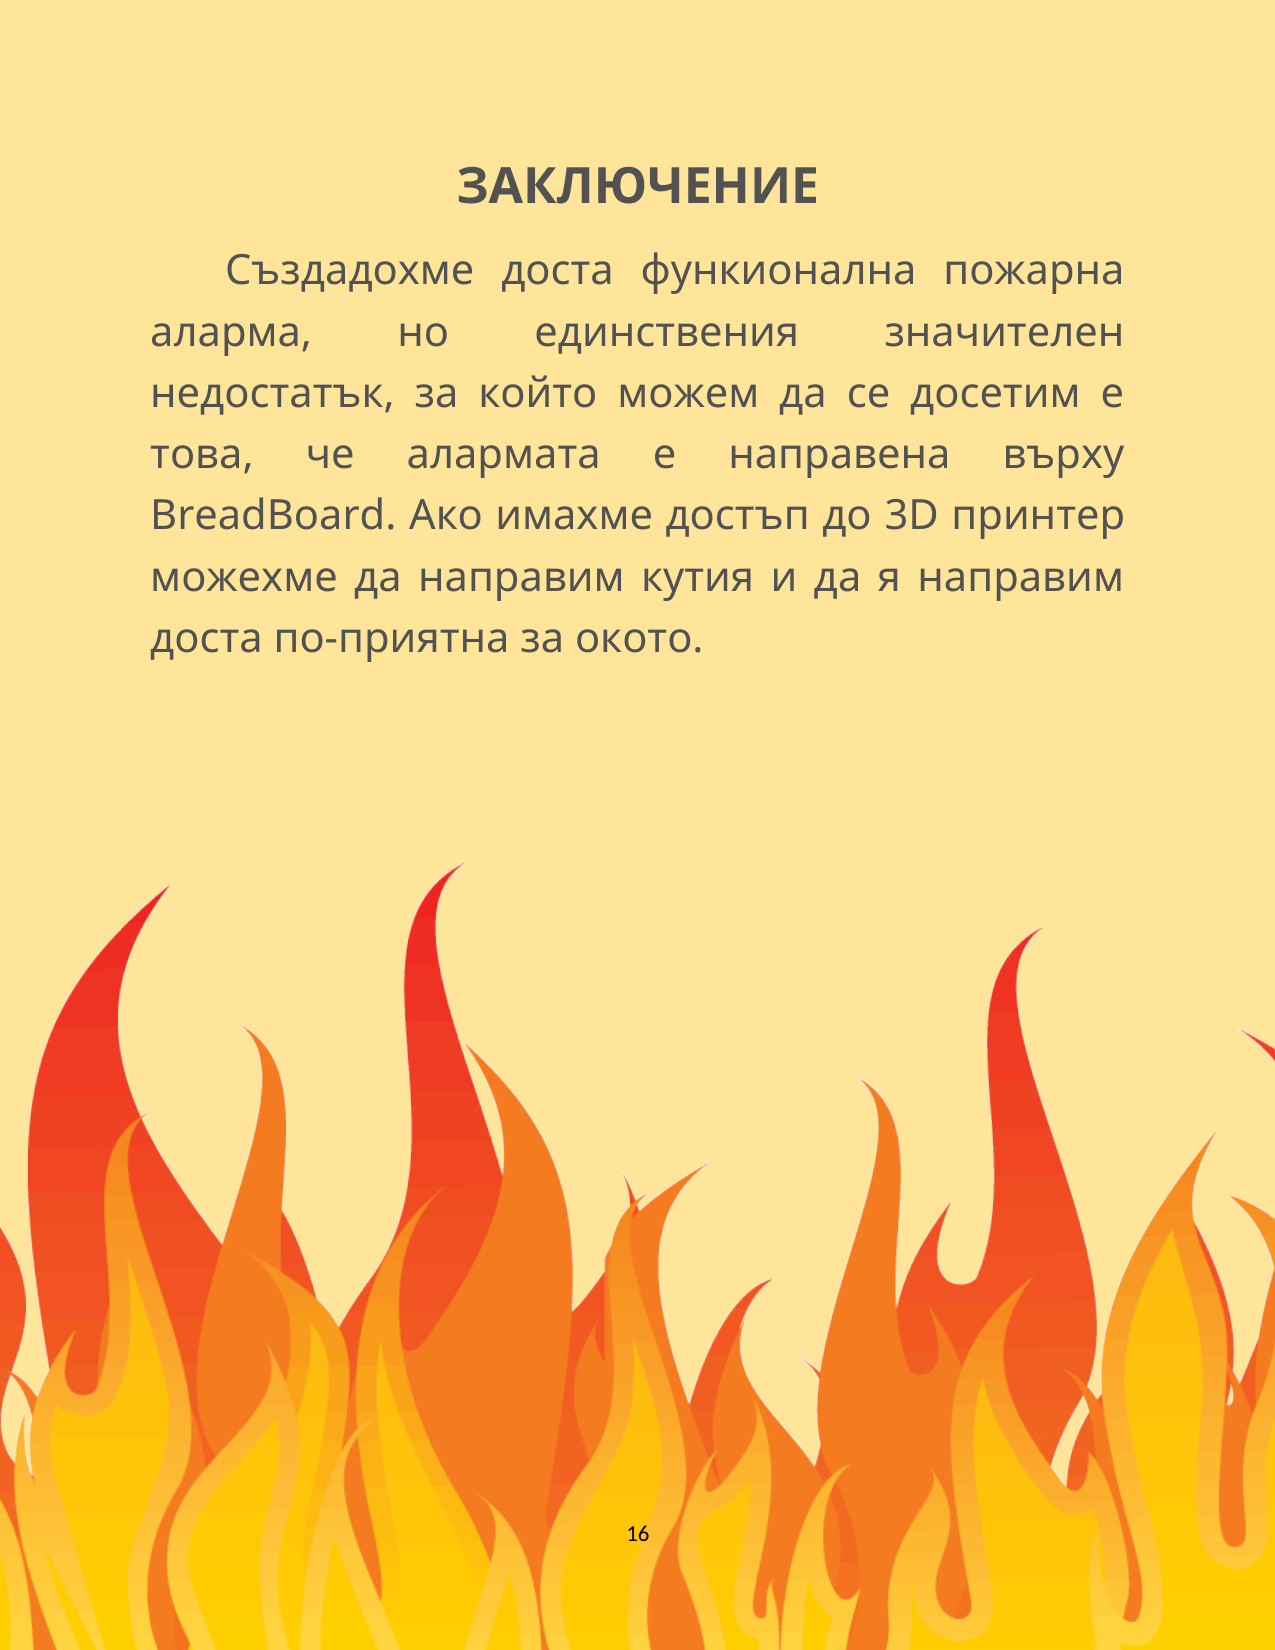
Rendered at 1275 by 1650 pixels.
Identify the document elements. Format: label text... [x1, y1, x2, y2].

text Създадохме доста функионална пожарна аларма, но единствения значителен недостатък, за който можем да се досетим е това, че алармата е направена върху BreadBoard. Ако имахме достъп до 3D принтер можехме да направим кутия и да я направим доста по-приятна за окото. [150, 240, 1125, 664]
picture [0, 863, 1275, 1650]
text ЗАКЛЮЧЕНИЕ [150, 150, 1125, 218]
